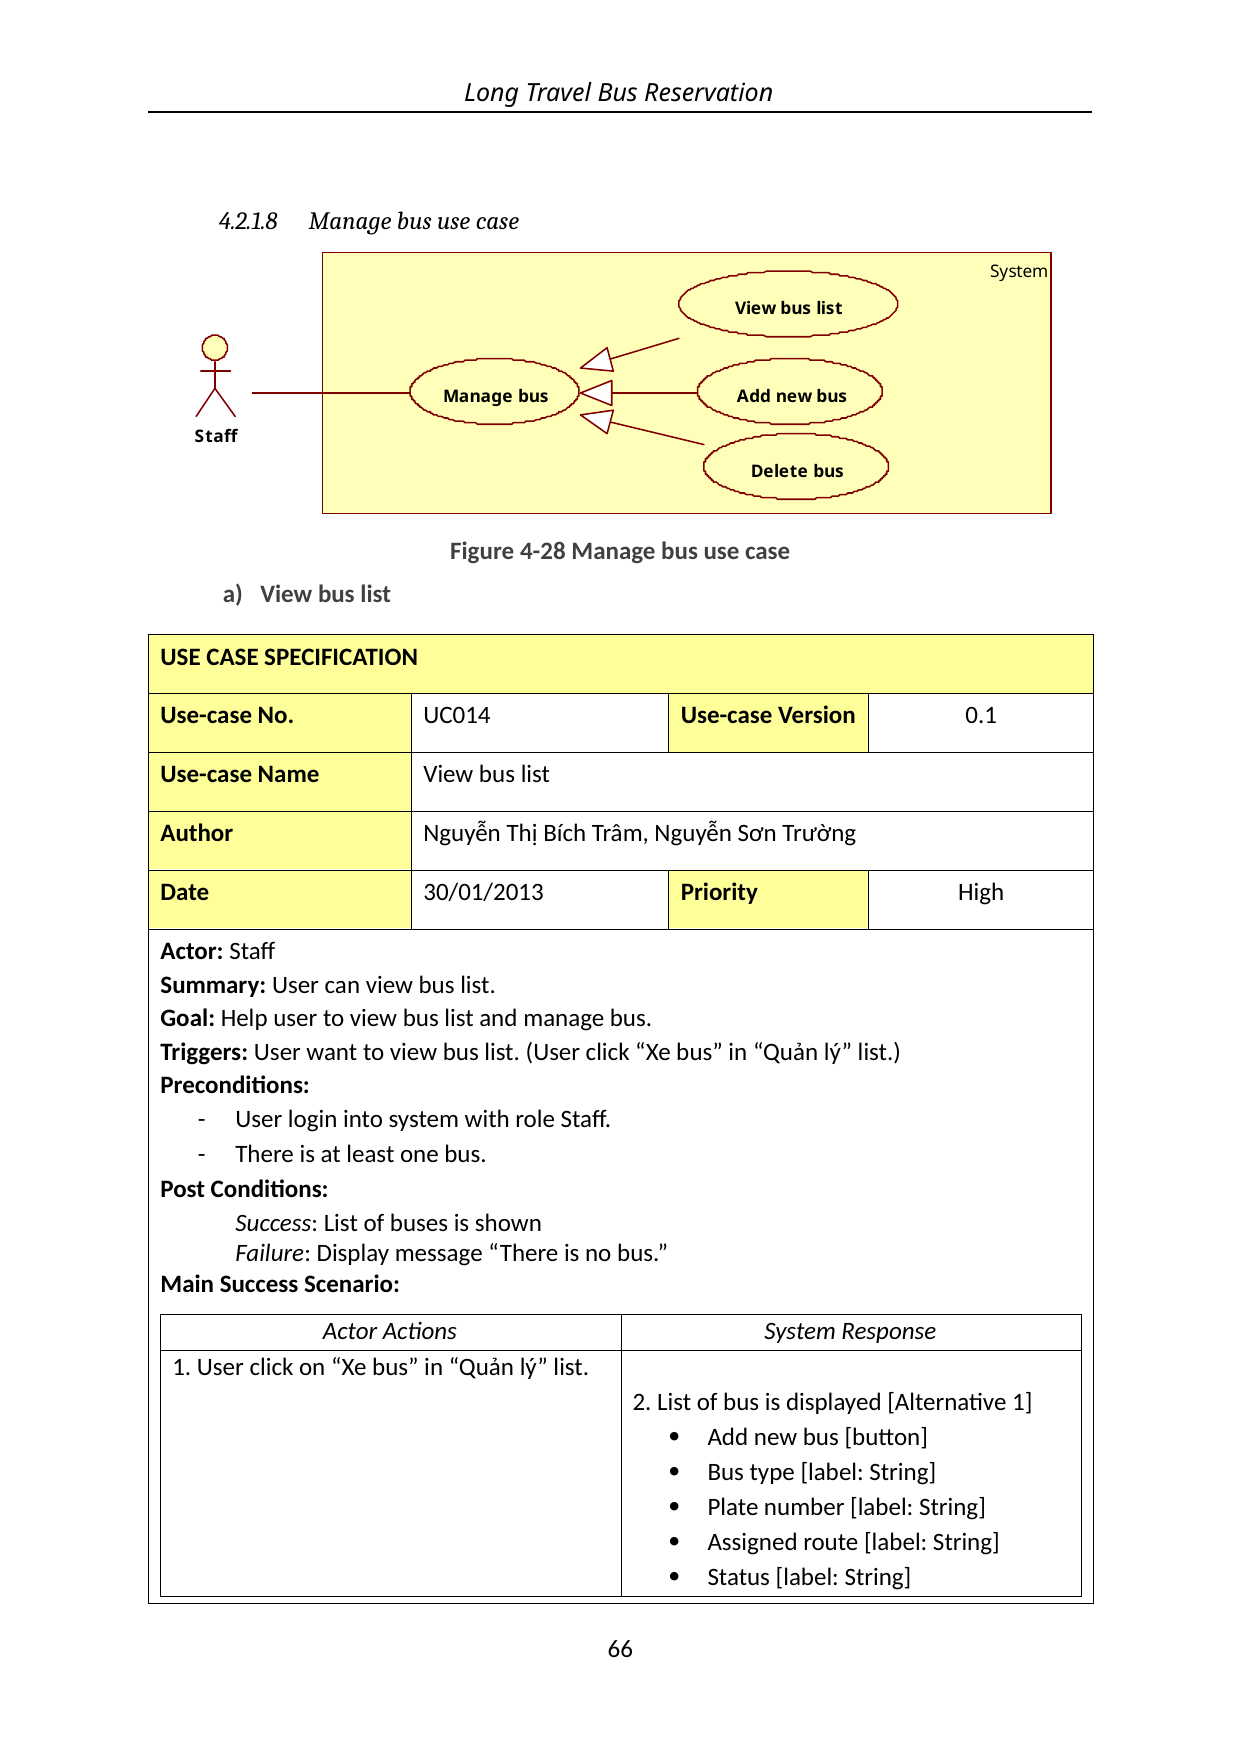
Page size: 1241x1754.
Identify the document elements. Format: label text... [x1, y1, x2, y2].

table_header USE CASE SPECIFICATION [149, 635, 1093, 693]
table_cell 30/01/2013 [412, 871, 668, 928]
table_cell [149, 930, 1093, 1603]
table_cell Priority [669, 871, 868, 928]
table_cell High [869, 871, 1093, 928]
table_cell UC014 [412, 694, 668, 752]
list View bus list [223, 578, 1092, 609]
table_cell Use-case Version [669, 694, 868, 752]
table_cell Use-case No. [149, 694, 411, 752]
table_cell Author [149, 812, 411, 869]
table_cell Date [149, 871, 411, 928]
table_cell Use-case Name [149, 753, 411, 811]
table_cell 0.1 [869, 694, 1093, 752]
table_cell View bus list [412, 753, 1093, 811]
subtitle Manage bus use case [218, 207, 1092, 236]
table_cell Nguyễn Thị Bích Trâm, Nguyễn Sơn Trường [412, 812, 1093, 869]
